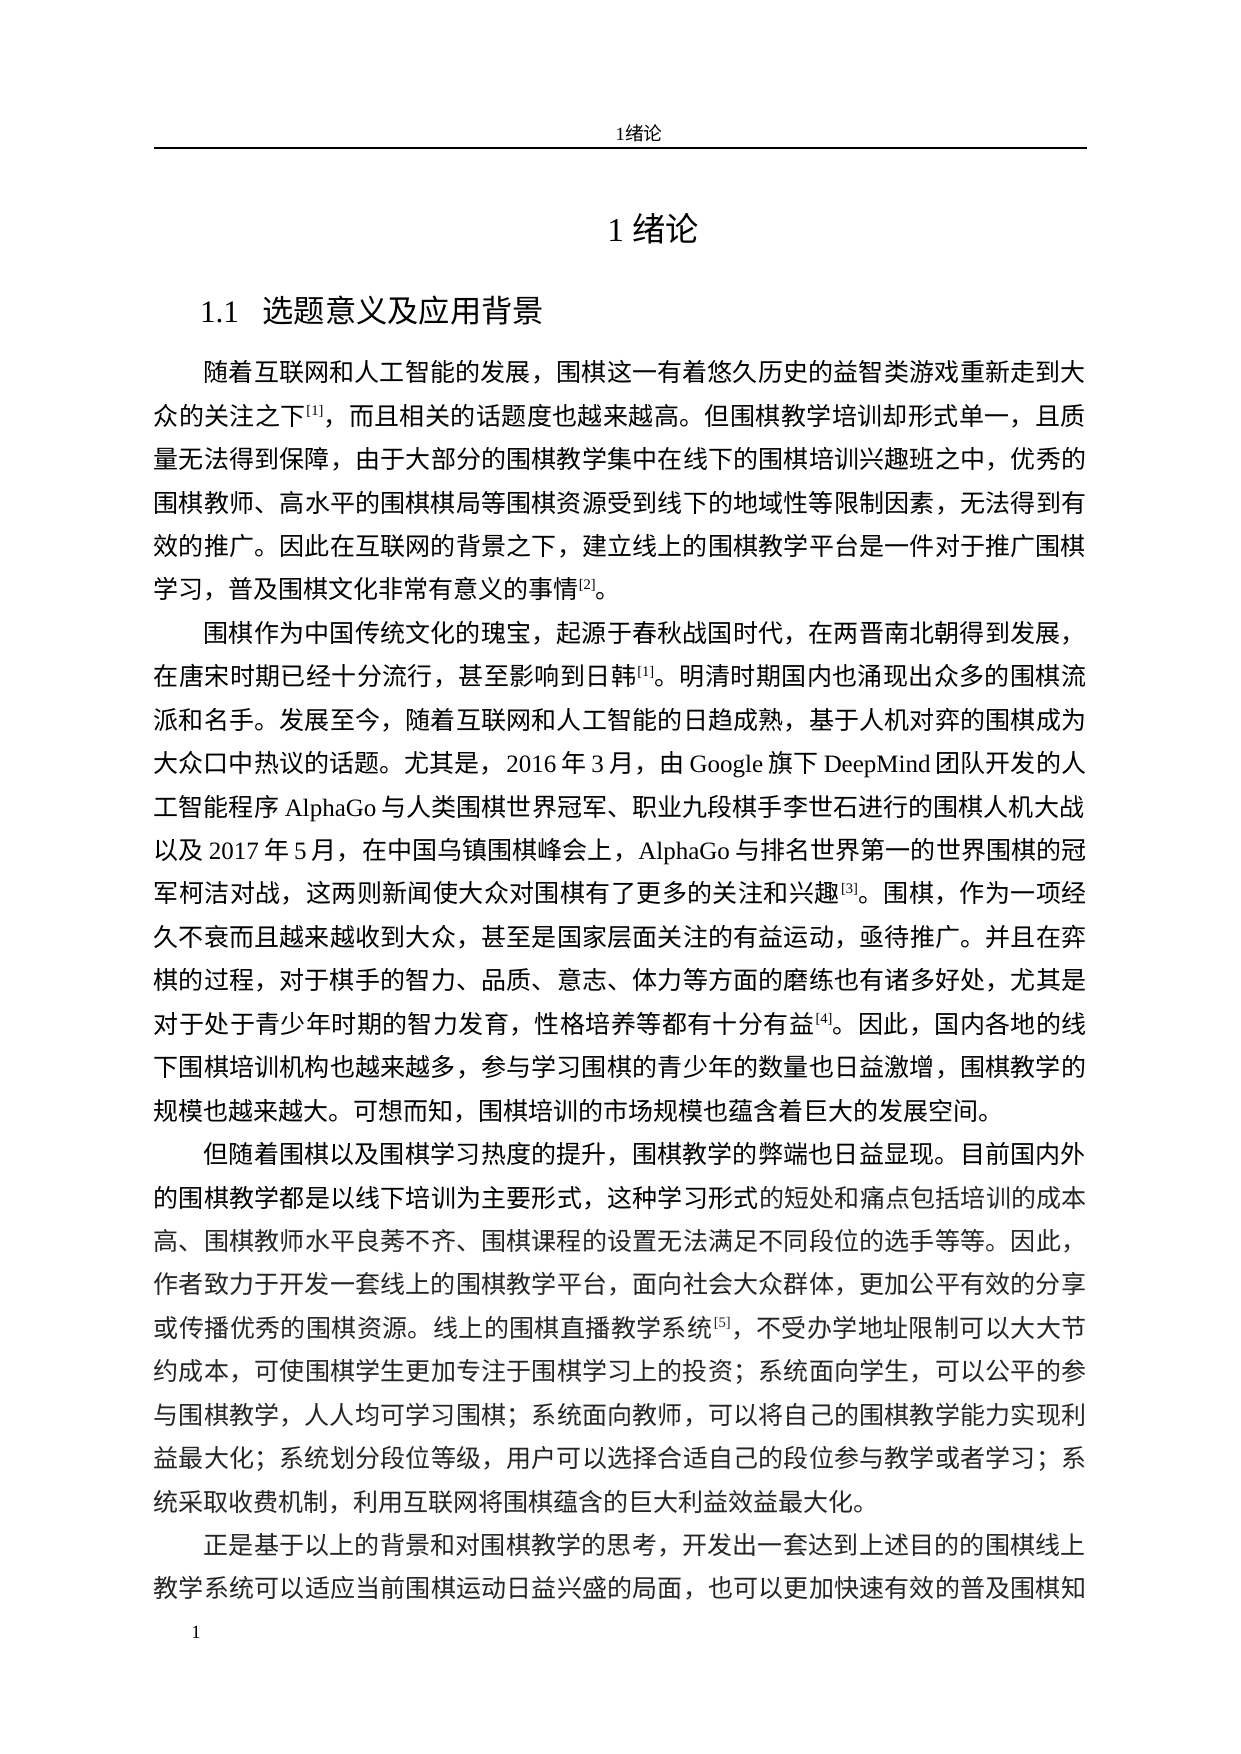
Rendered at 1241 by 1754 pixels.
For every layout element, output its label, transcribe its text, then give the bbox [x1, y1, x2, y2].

text 但随着围棋以及围棋学习热度的提升，围棋教学的弊端也日益显现。目前国内外的围棋教学都是以线下培训为主要形式，这种学习形式的短处和痛点包括培训的成本高、围棋教师水平良莠不齐、围棋课程的设置无法满足不同段位的选手等等。因此，作者致力于开发一套线上的围棋教学平台，面向社会大众群体，更加公平有效的分享或传播优秀的围棋资源。线上的围棋直播教学系统[5]，不受办学地址限制可以大大节约成本，可使围棋学生更加专注于围棋学习上的投资；系统面向学生，可以公平的参与围棋教学，人人均可学习围棋；系统面向教师，可以将自己的围棋教学能力实现利益最大化；系统划分段位等级，用户可以选择合适自己的段位参与教学或者学习；系统采取收费机制，利用互联网将围棋蕴含的巨大利益效益最大化。 [153, 1134, 1087, 1518]
text 围棋作为中国传统文化的瑰宝，起源于春秋战国时代，在两晋南北朝得到发展，在唐宋时期已经十分流行，甚至影响到日韩[1]。明清时期国内也涌现出众多的围棋流派和名手。发展至今，随着互联网和人工智能的日趋成熟，基于人机对弈的围棋成为大众口中热议的话题。尤其是，2016年3月，由Google旗下DeepMind团队开发的人工智能程序AlphaGo与人类围棋世界冠军、职业九段棋手李世石进行的围棋人机大战以及2017年5月，在中国乌镇围棋峰会上，AlphaGo与排名世界第一的世界围棋的冠军柯洁对战，这两则新闻使大众对围棋有了更多的关注和兴趣[3]。围棋，作为一项经久不衰而且越来越收到大众，甚至是国家层面关注的有益运动，亟待推广。并且在弈棋的过程，对于棋手的智力、品质、意志、体力等方面的磨练也有诸多好处，尤其是对于处于青少年时期的智力发育，性格培养等都有十分有益[4]。因此，国内各地的线下围棋培训机构也越来越多，参与学习围棋的青少年的数量也日益激增，围棋教学的规模也越来越大。可想而知，围棋培训的市场规模也蕴含着巨大的发展空间。 [153, 613, 1087, 1127]
subtitle 选题意义及应用背景 [200, 286, 1087, 331]
text 随着互联网和人工智能的发展，围棋这一有着悠久历史的益智类游戏重新走到大众的关注之下[1]，而且相关的话题度也越来越高。但围棋教学培训却形式单一，且质量无法得到保障，由于大部分的围棋教学集中在线下的围棋培训兴趣班之中，优秀的围棋教师、高水平的围棋棋局等围棋资源受到线下的地域性等限制因素，无法得到有效的推广。因此在互联网的背景之下，建立线上的围棋教学平台是一件对于推广围棋学习，普及围棋文化非常有意义的事情[2]。 [153, 353, 1087, 606]
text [153, 1526, 1087, 1605]
subtitle 绪论 [219, 203, 1087, 251]
